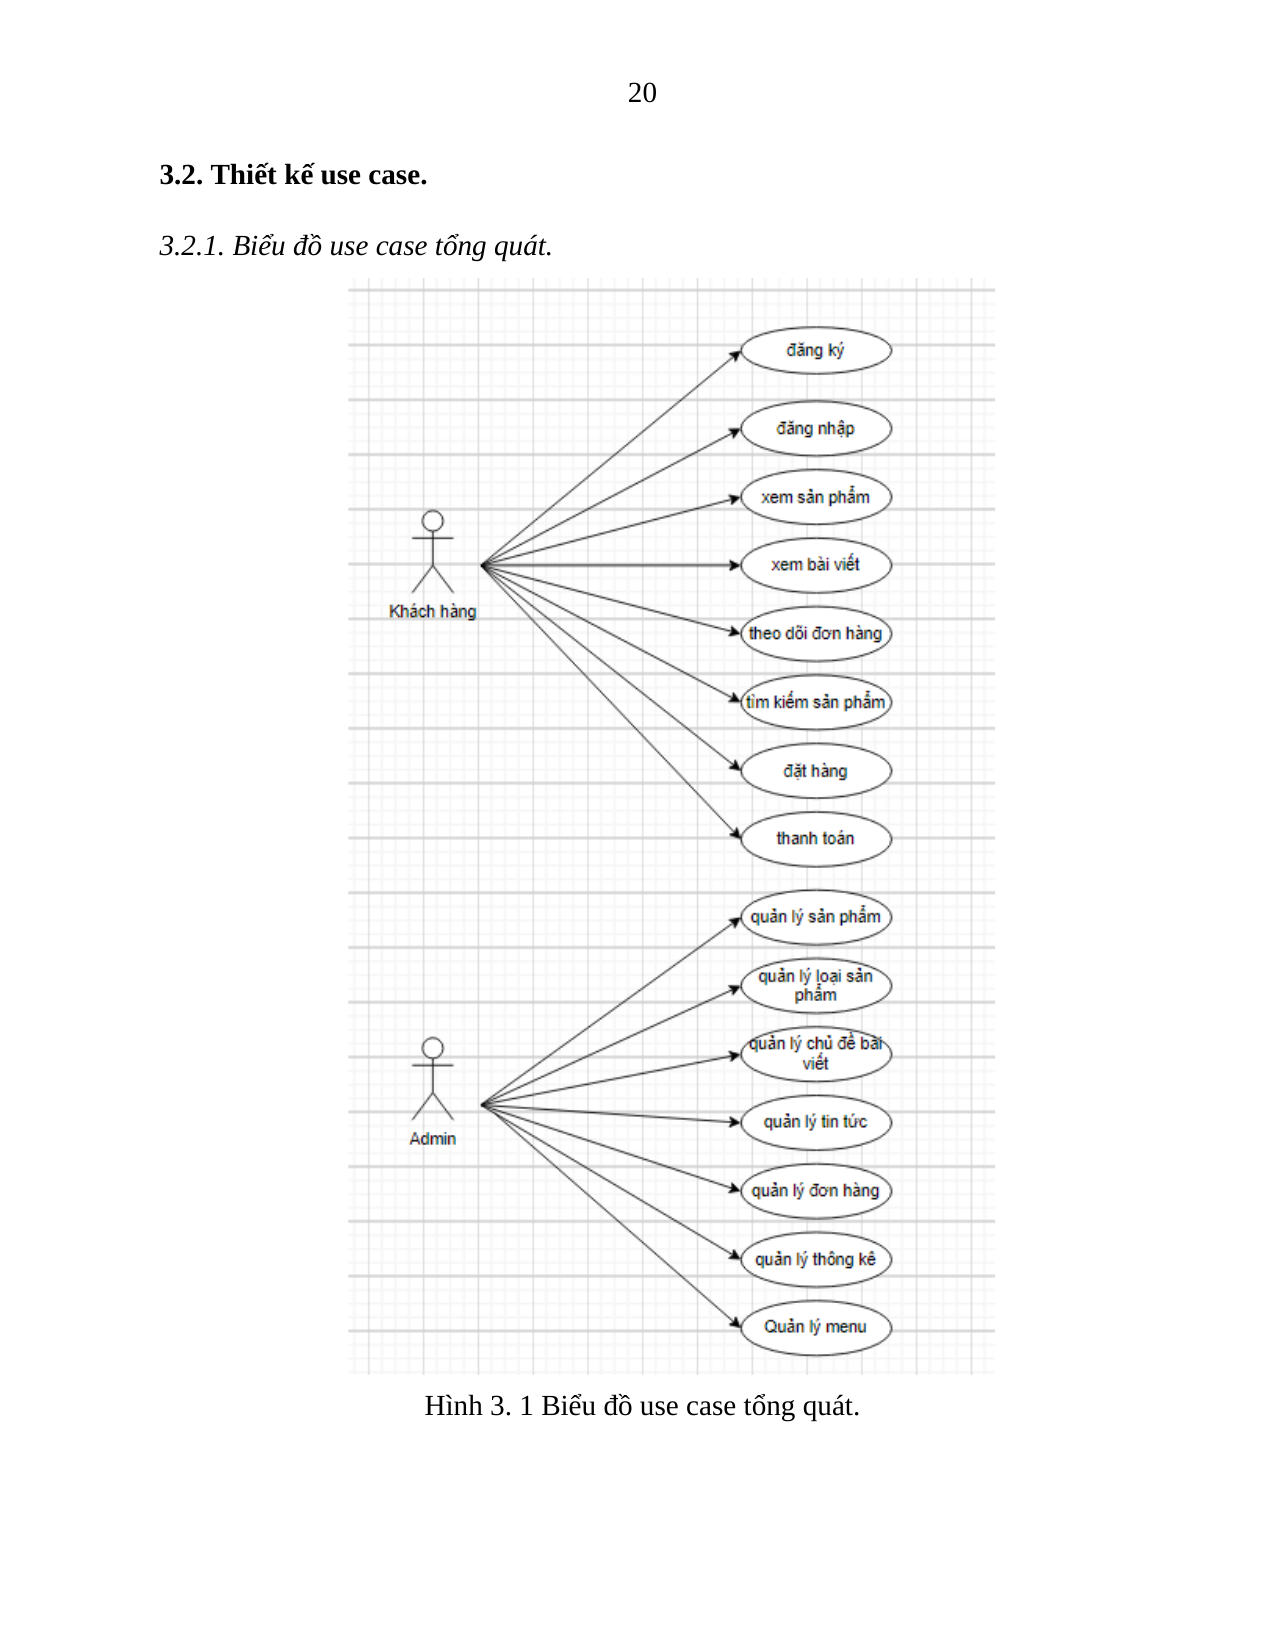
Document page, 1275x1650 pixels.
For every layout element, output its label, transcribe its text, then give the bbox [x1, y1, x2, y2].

subtitle 3.2. Thiết kế use case. [159, 157, 1125, 191]
subtitle 3.2.1. Biểu đồ use case tổng quát. [159, 228, 1125, 262]
text Hình 3. 1 Biểu đồ use case tổng quát. [159, 1388, 1125, 1422]
picture [348, 278, 996, 1375]
